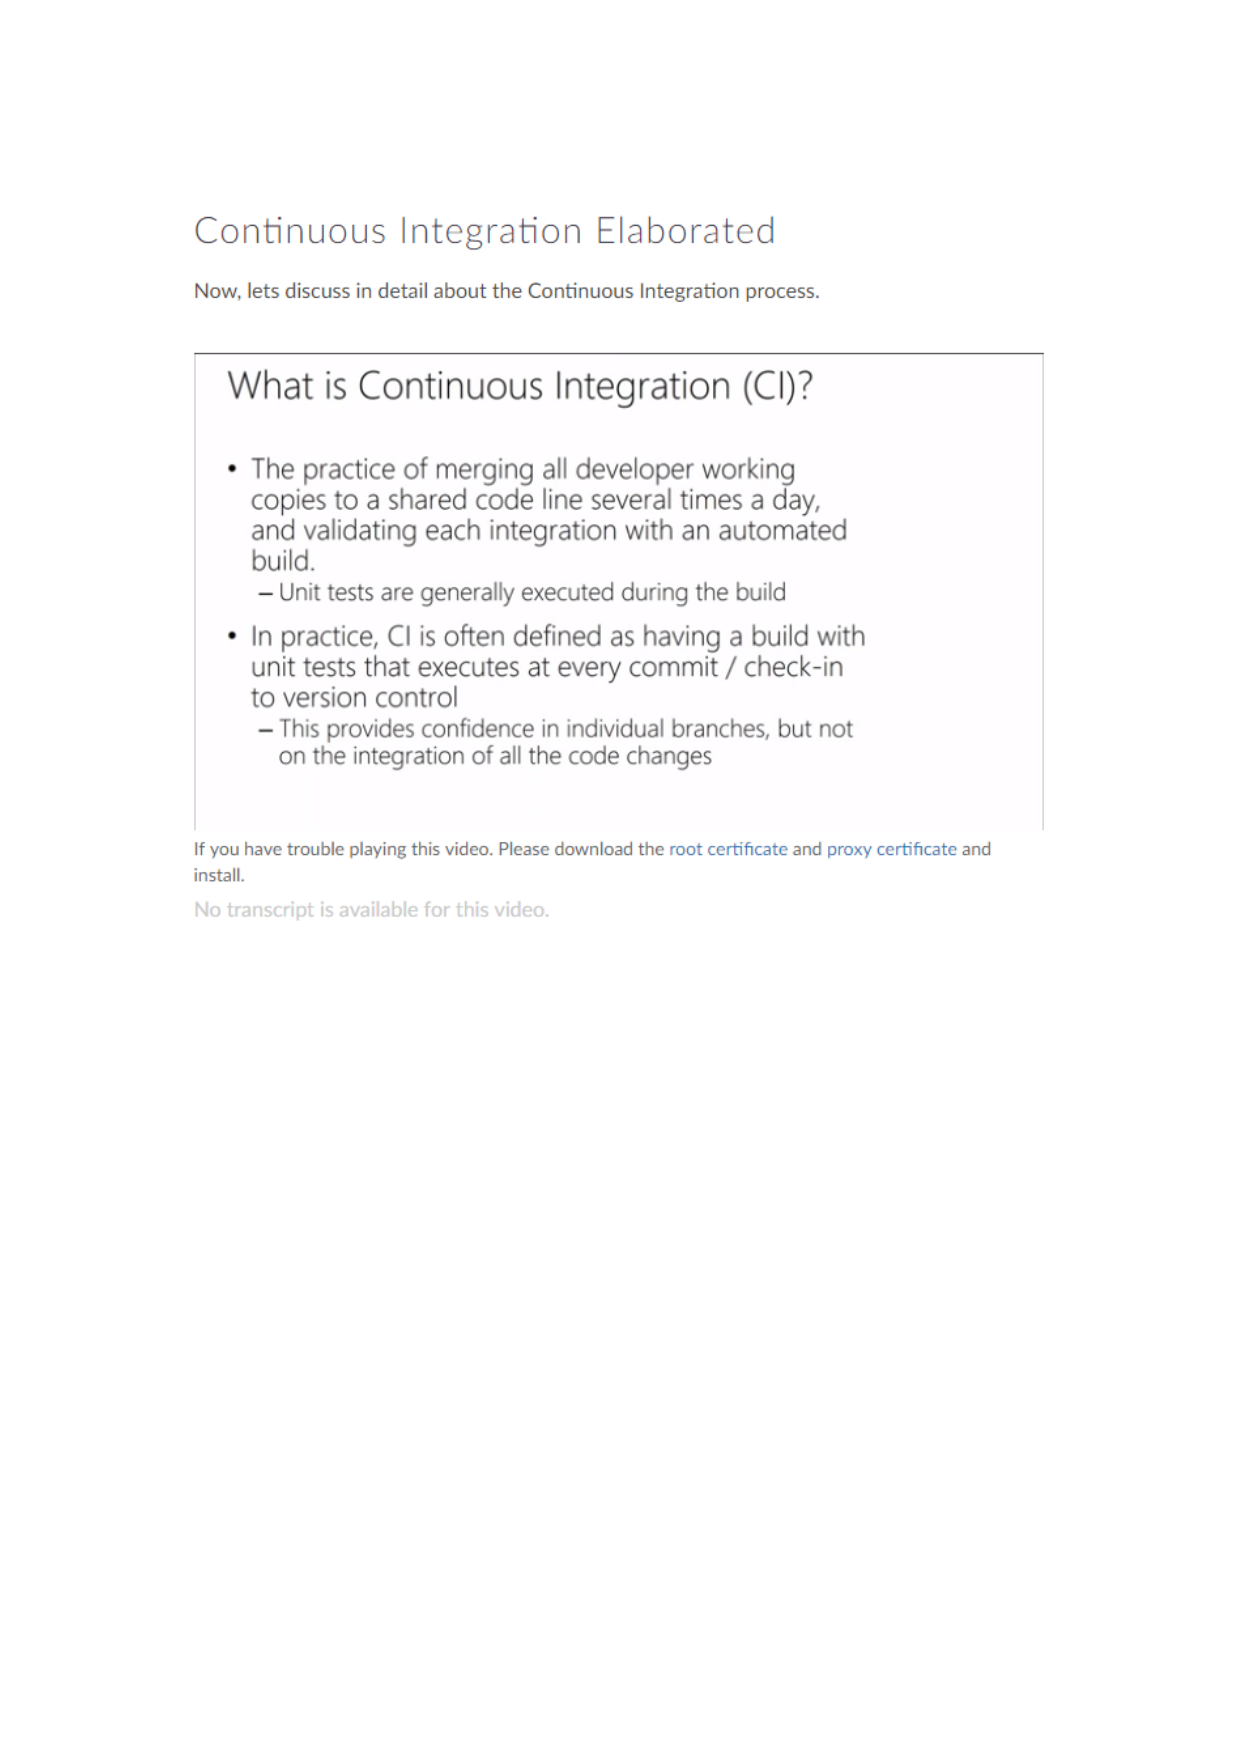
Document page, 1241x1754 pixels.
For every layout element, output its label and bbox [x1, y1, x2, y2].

picture [150, 150, 1091, 926]
